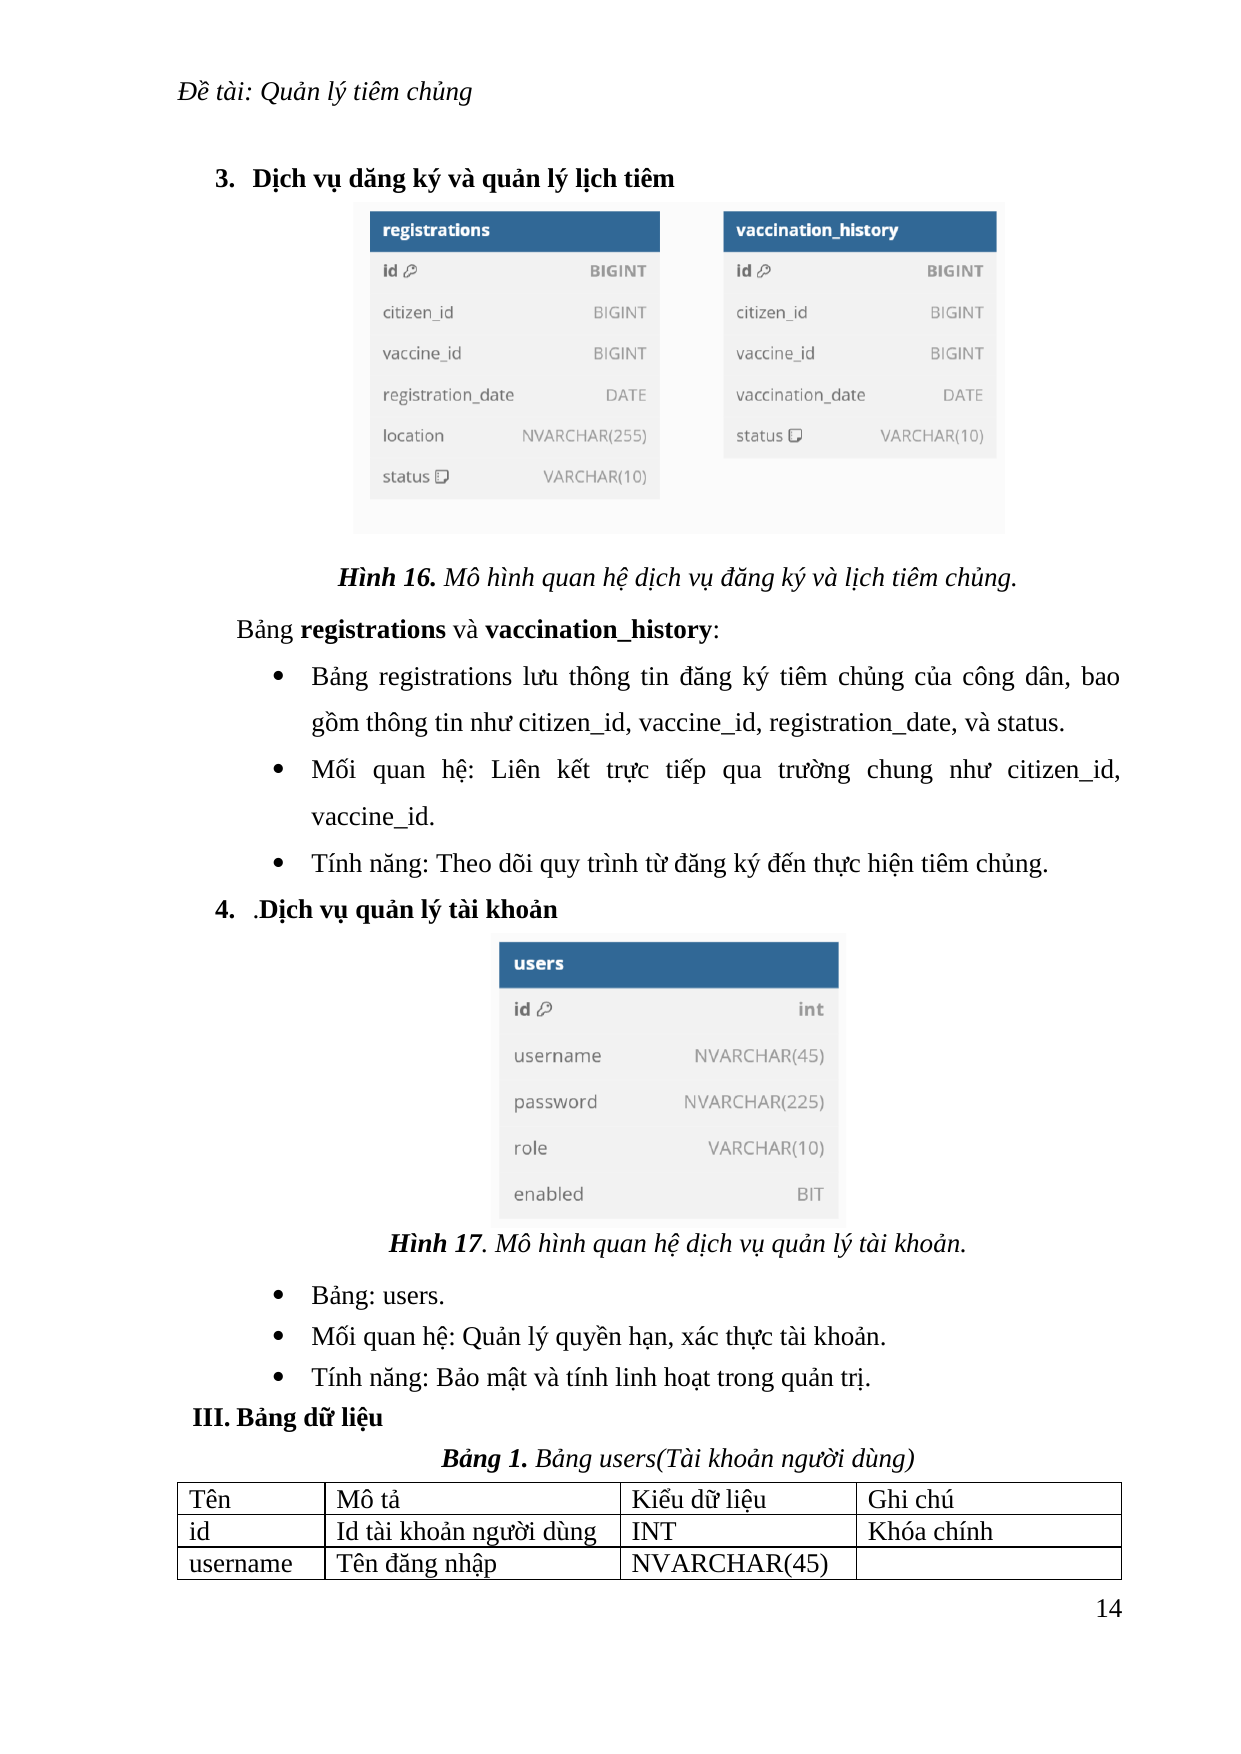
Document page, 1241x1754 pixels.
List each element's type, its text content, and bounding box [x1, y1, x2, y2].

list Tính năng: Bảo mật và tính linh hoạt trong quản trị. [274, 1361, 1122, 1392]
text Hình 16. Mô hình quan hệ dịch vụ đăng ký và lịch tiêm chủng. [177, 561, 1122, 592]
text Bảng 1. Bảng users(Tài khoản người dùng) [177, 1442, 1122, 1473]
picture [353, 202, 1005, 534]
table_header Kiểu dữ liệu [621, 1483, 856, 1514]
picture [490, 933, 847, 1228]
list Bảng registrations và vaccination_history: [192, 613, 1122, 644]
list .Dịch vụ quản lý tài khoản [215, 893, 1122, 925]
table_header Mô tả [326, 1483, 620, 1514]
table_cell username [178, 1548, 324, 1579]
table_header Tên [178, 1483, 324, 1514]
list Bảng: users. [274, 1279, 1122, 1311]
list Bảng registrations lưu thông tin đăng ký tiêm chủng của công dân, bao gồm thông tin như citizen_id, vaccine_id, registration_date, và status. [274, 660, 1122, 738]
list Dịch vụ dăng ký và quản lý lịch tiêm [215, 162, 1122, 193]
list Tính năng: Theo dõi quy trình từ đăng ký đến thực hiện tiêm chủng. [274, 847, 1122, 878]
table_cell Id tài khoản người dùng [326, 1515, 620, 1546]
table_cell [857, 1548, 1121, 1579]
table_cell Tên đăng nhập [326, 1548, 620, 1579]
table_cell NVARCHAR(45) [621, 1548, 856, 1579]
table_header Ghi chú [857, 1483, 1121, 1514]
list Mối quan hệ: Quản lý quyền hạn, xác thực tài khoản. [274, 1320, 1122, 1351]
table_cell INT [621, 1515, 856, 1546]
list Mối quan hệ: Liên kết trực tiếp qua trường chung như citizen_id, vaccine_id. [274, 753, 1122, 831]
list Bảng dữ liệu [192, 1401, 1122, 1432]
table_cell Khóa chính [857, 1515, 1121, 1546]
text Hình 17. Mô hình quan hệ dịch vụ quản lý tài khoản. [177, 1227, 1122, 1258]
table_cell id [178, 1515, 324, 1546]
